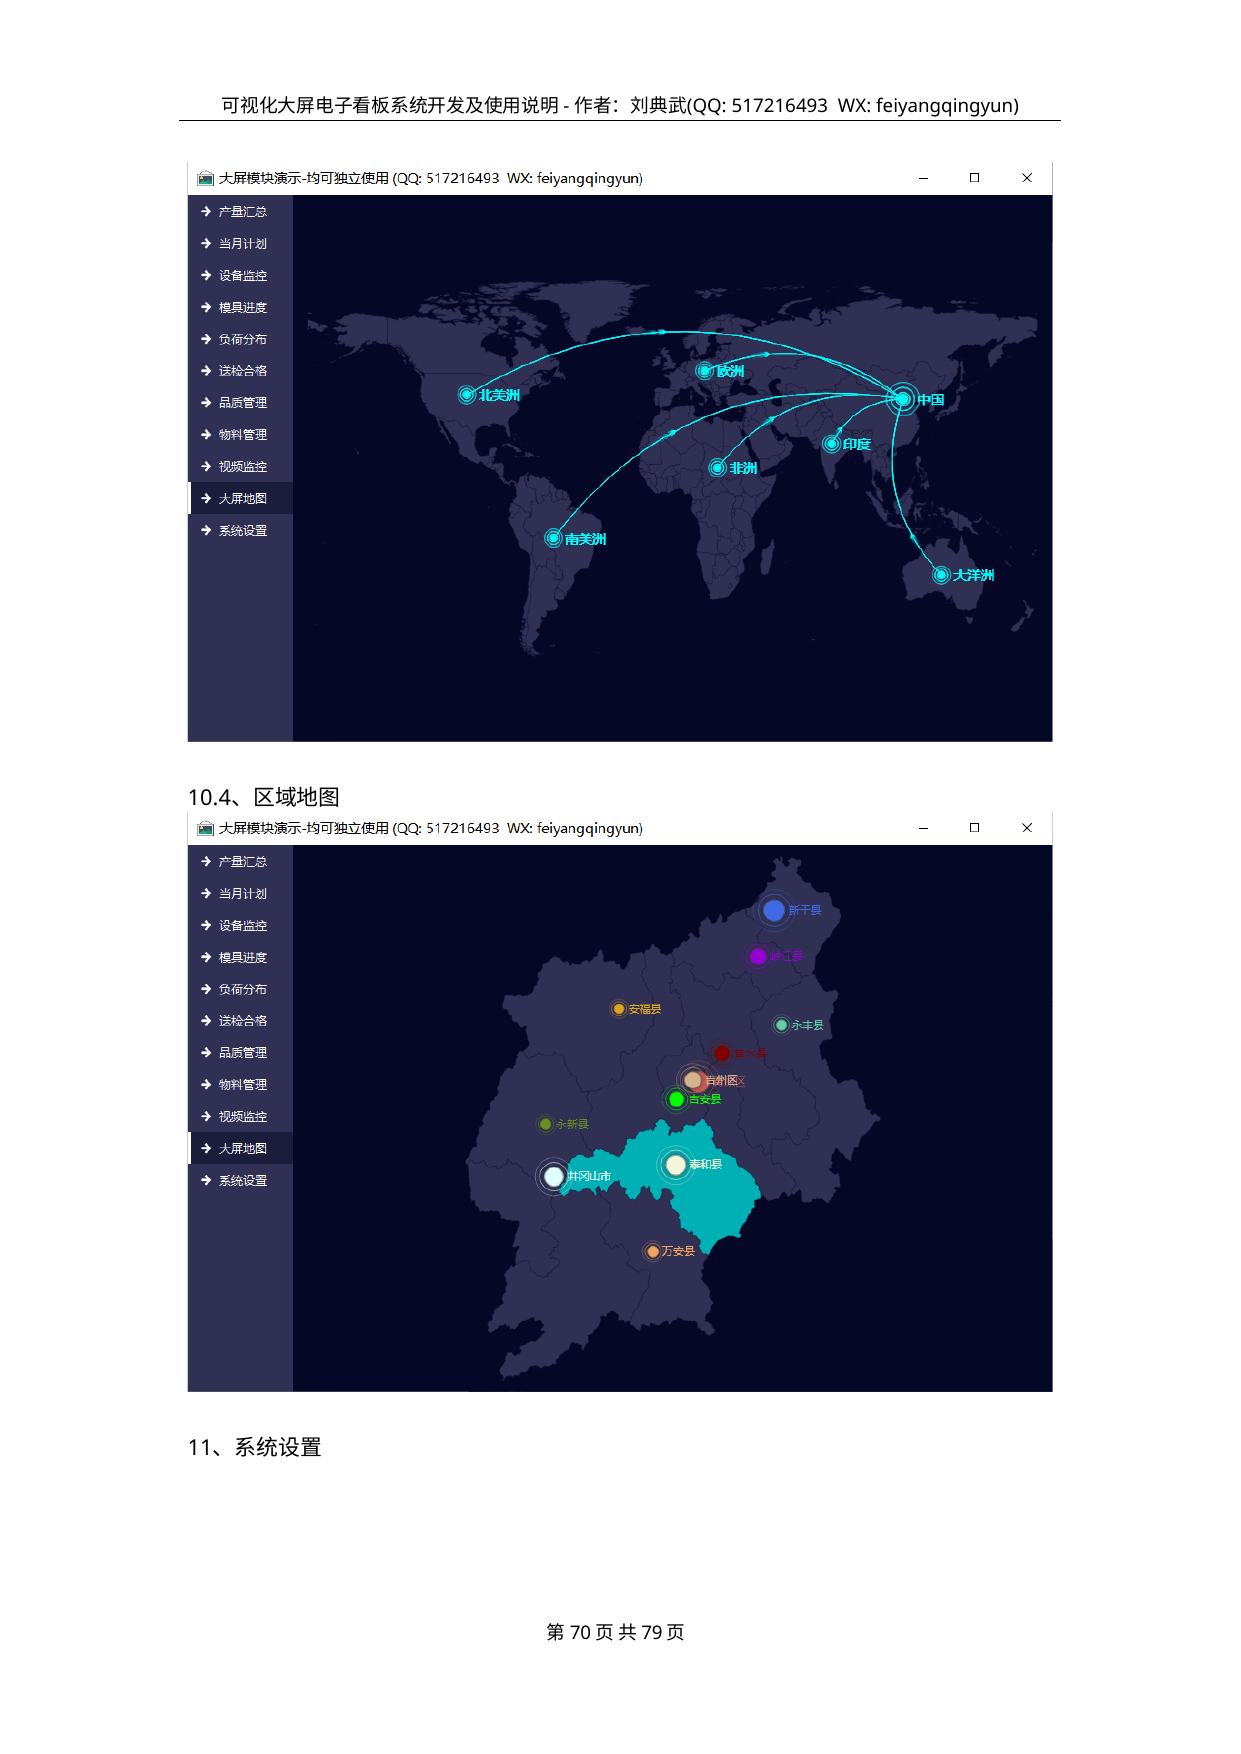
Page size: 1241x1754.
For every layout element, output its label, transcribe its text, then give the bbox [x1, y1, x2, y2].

picture [187, 162, 1053, 742]
text 10.4、区域地图 [187, 779, 1053, 812]
text 11、系统设置 [187, 1429, 1053, 1462]
picture [187, 812, 1053, 1392]
